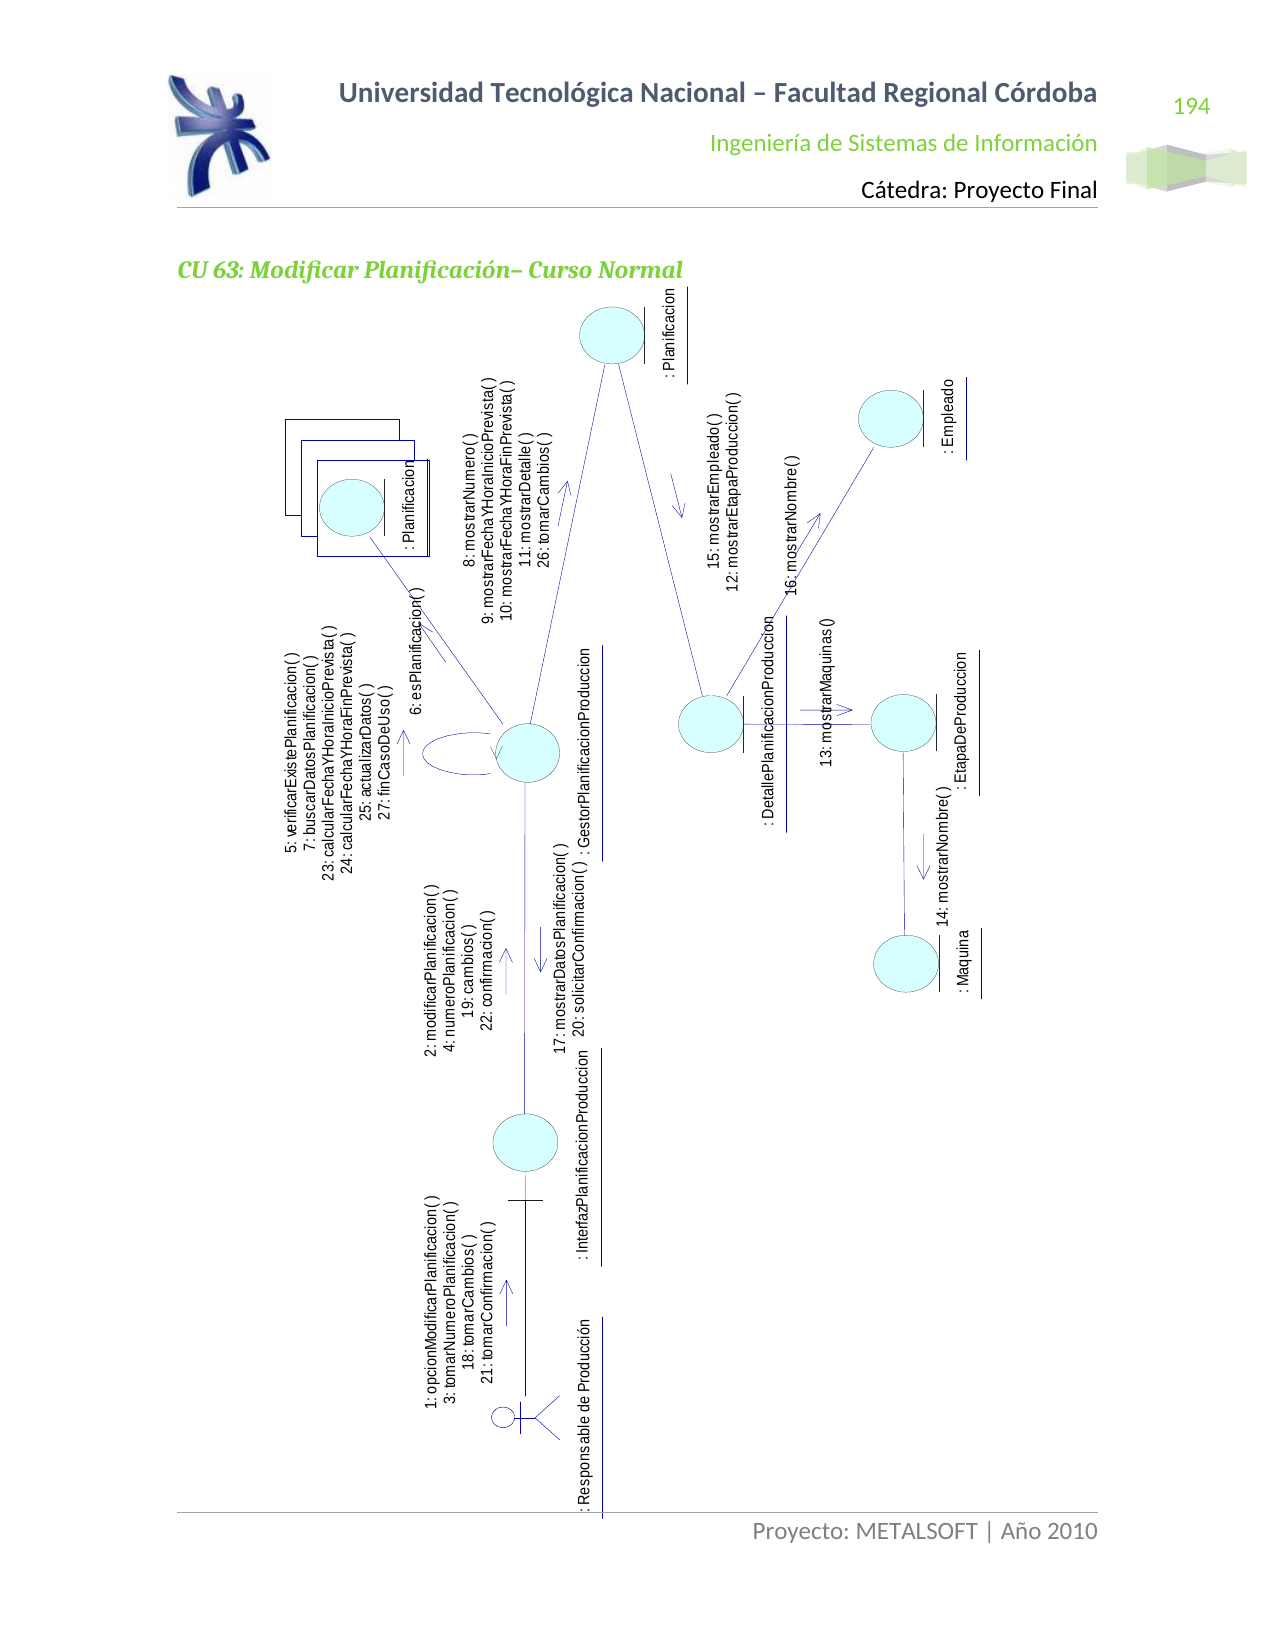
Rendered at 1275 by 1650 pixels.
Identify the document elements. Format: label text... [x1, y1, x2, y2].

picture [167, 74, 272, 199]
text CU 63: Modificar Planificación– Curso Normal [177, 256, 1098, 284]
